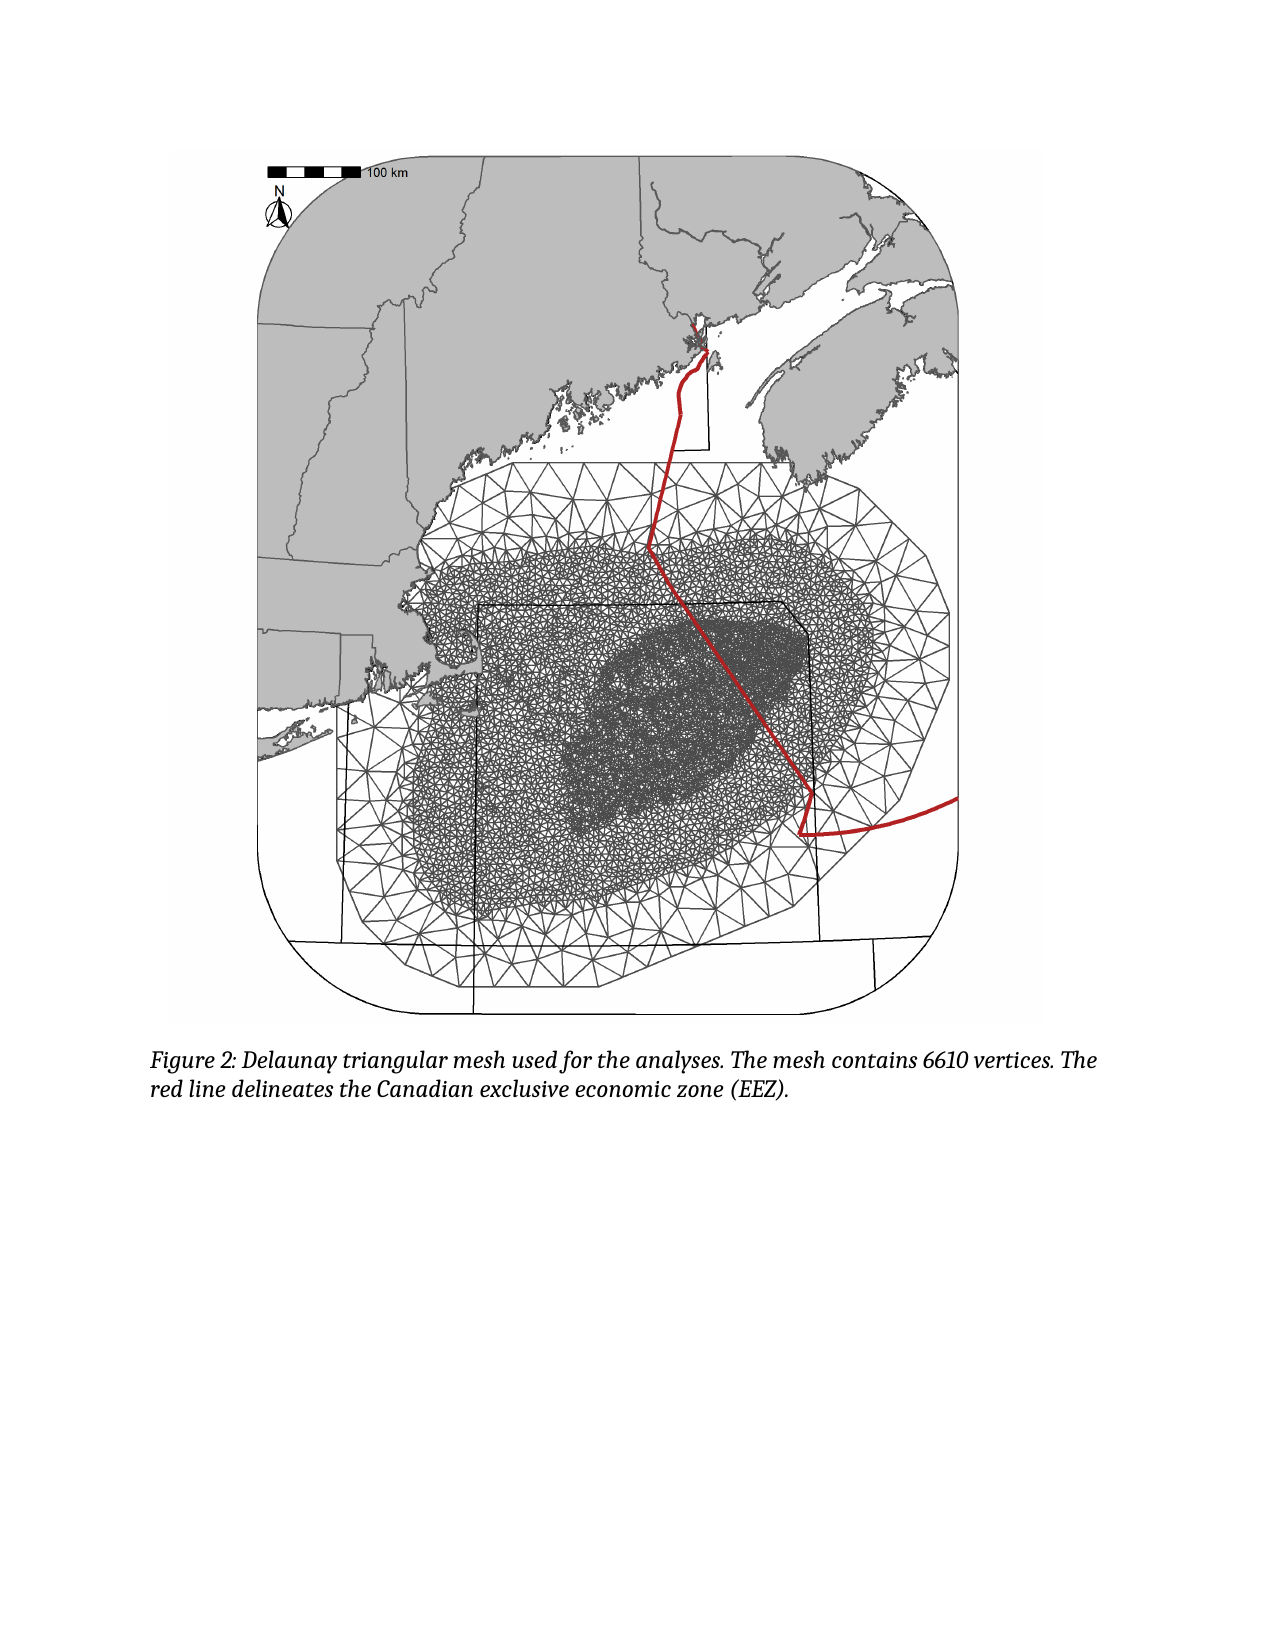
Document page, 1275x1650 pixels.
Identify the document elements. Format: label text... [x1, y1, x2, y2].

text Figure 2: Delaunay triangular mesh used for the analyses. The mesh contains 6610 vertices. The red line delineates the Canadian exclusive economic zone (EEZ). [150, 1046, 1125, 1103]
picture [168, 150, 1044, 1025]
